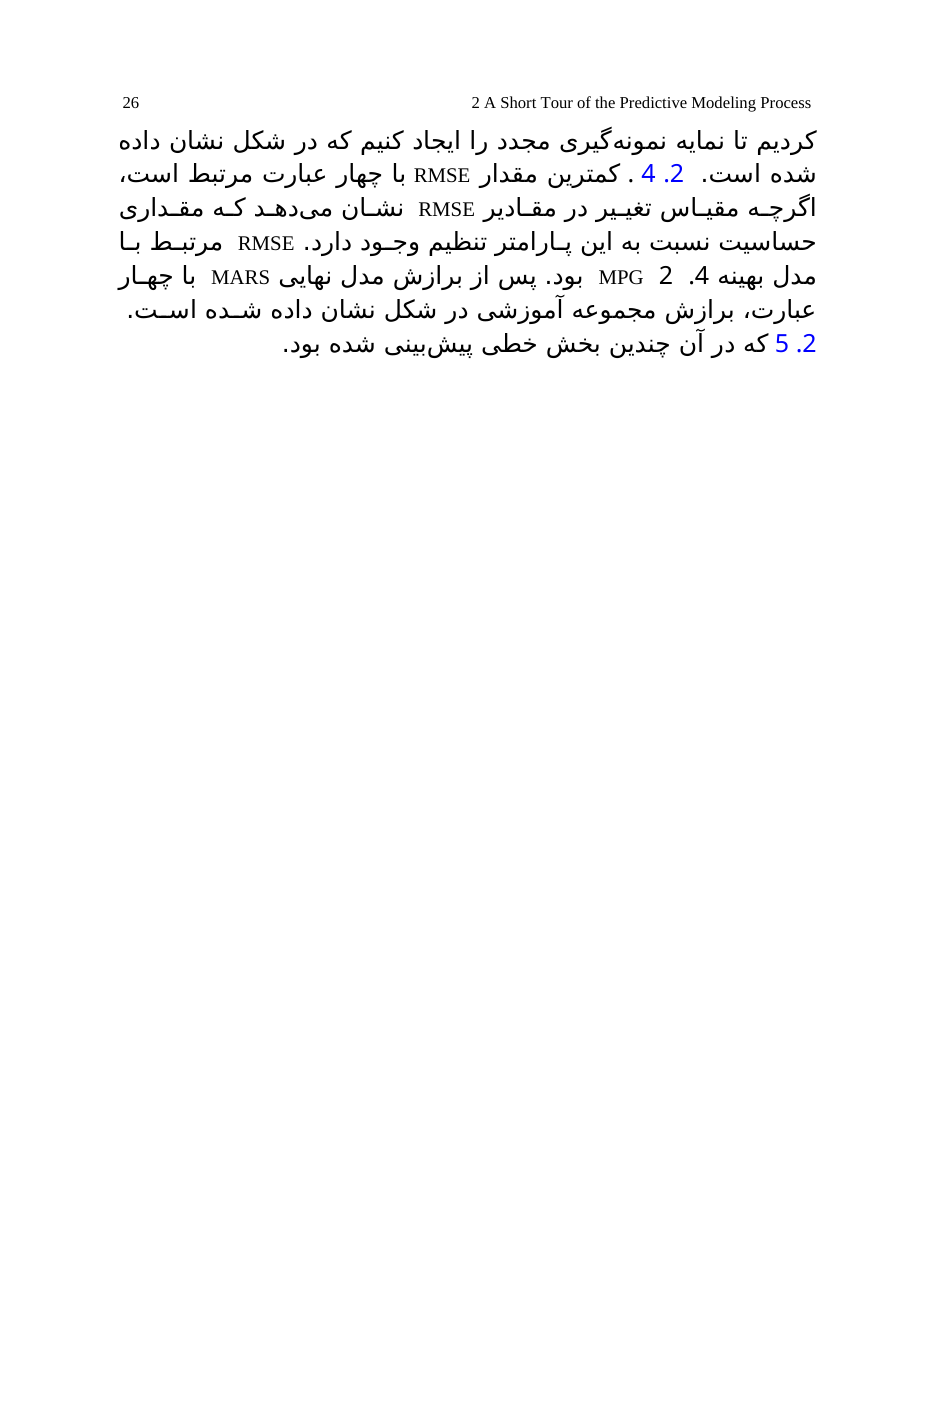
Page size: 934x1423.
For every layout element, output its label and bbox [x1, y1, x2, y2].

text [118, 126, 817, 360]
